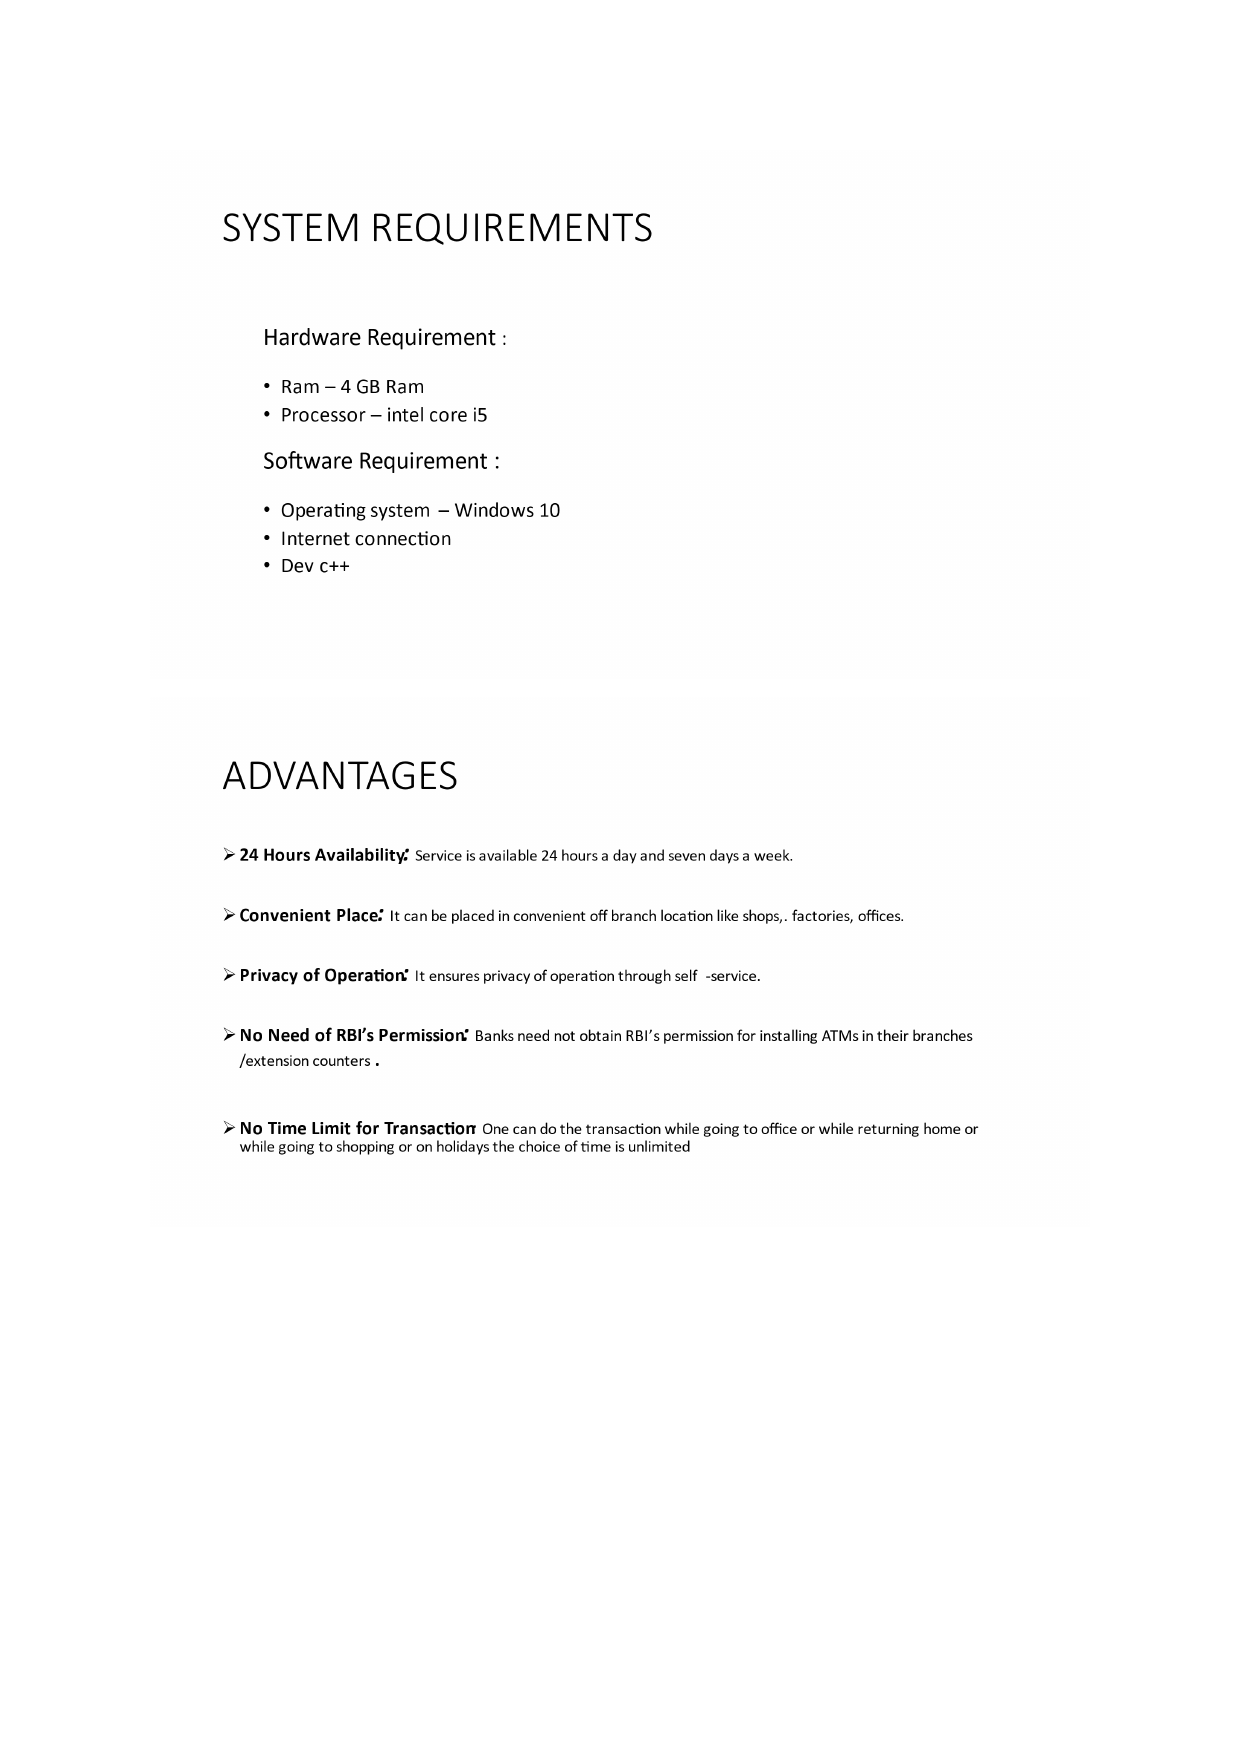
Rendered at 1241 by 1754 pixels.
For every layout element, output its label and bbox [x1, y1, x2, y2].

picture [150, 697, 1091, 1227]
picture [150, 150, 1091, 679]
